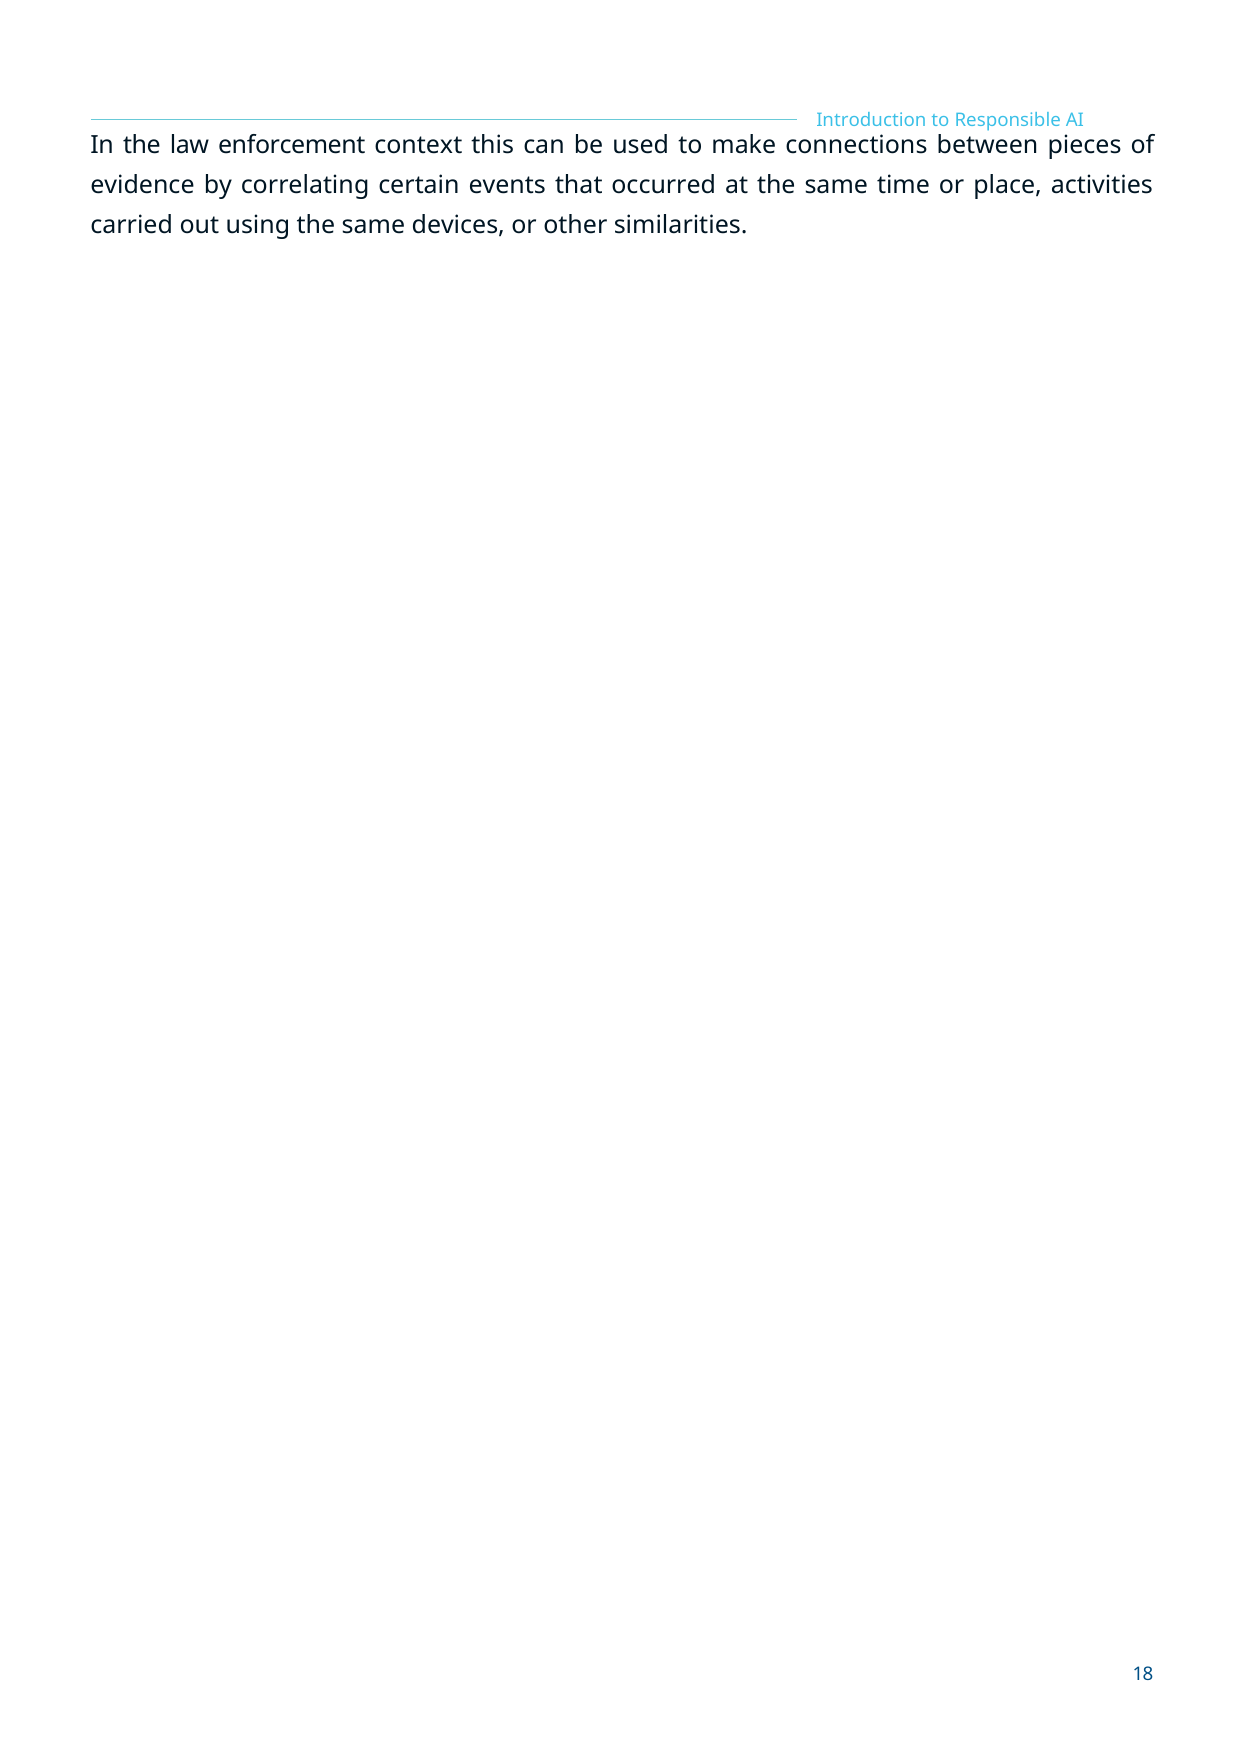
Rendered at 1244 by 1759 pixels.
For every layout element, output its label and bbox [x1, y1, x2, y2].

text [90, 127, 1154, 241]
